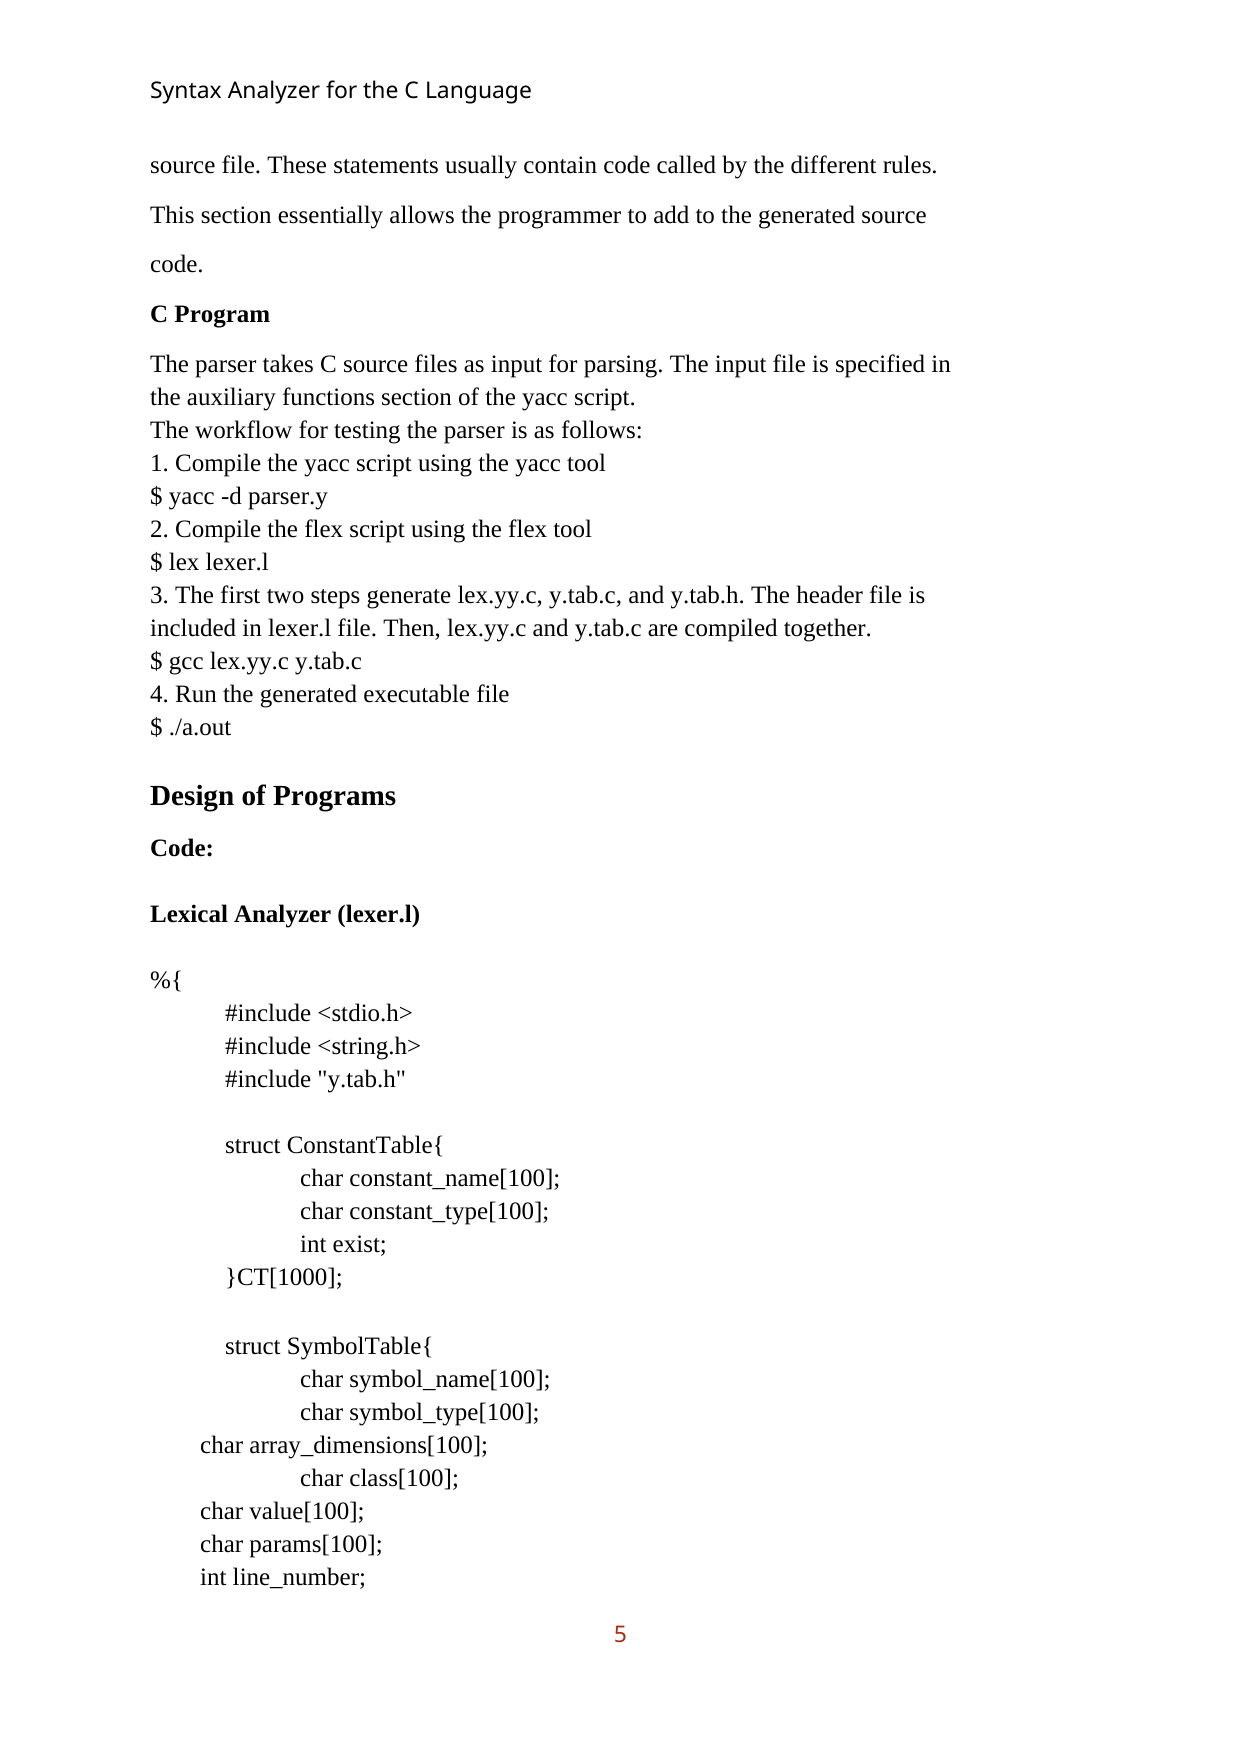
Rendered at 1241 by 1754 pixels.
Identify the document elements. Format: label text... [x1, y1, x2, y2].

text int line_number; [150, 1562, 1090, 1591]
text 1. Compile the yacc script using the yacc tool [150, 448, 1090, 477]
text #include <stdio.h> [150, 998, 1090, 1027]
text source file. These statements usually contain code called by the different rules. [150, 150, 1090, 179]
text Lexical Analyzer (lexer.l) [150, 899, 1090, 928]
text %{ [150, 965, 1090, 994]
text char symbol_name[100]; [150, 1364, 1090, 1393]
text The workflow for testing the parser is as follows: [150, 415, 1090, 443]
text struct SymbolTable{ [150, 1331, 1090, 1360]
text #include "y.tab.h" [150, 1064, 1090, 1093]
text $ yacc -d parser.y [150, 481, 1090, 509]
text char params[100]; [150, 1529, 1090, 1558]
text $ gcc lex.yy.c y.tab.c [150, 646, 1090, 675]
text Code: [150, 833, 1090, 862]
text The parser takes C source files as input for parsing. The input file is specified in [150, 349, 1090, 377]
text #include <string.h> [150, 1031, 1090, 1060]
text struct ConstantTable{ [150, 1130, 1090, 1159]
text $ lex lexer.l [150, 547, 1090, 576]
text C Program [150, 299, 1090, 328]
text Design of Programs [150, 778, 1090, 812]
text code. [150, 249, 1090, 278]
text int exist; [150, 1229, 1090, 1258]
text the auxiliary functions section of the yacc script. [150, 382, 1090, 411]
text char constant_name[100]; [150, 1163, 1090, 1192]
text }CT[1000]; [150, 1262, 1090, 1291]
text char class[100]; [150, 1463, 1090, 1492]
text included in lexer.l file. Then, lex.yy.c and y.tab.c are compiled together. [150, 613, 1090, 642]
text char array_dimensions[100]; [150, 1430, 1090, 1459]
text 2. Compile the flex script using the flex tool [150, 514, 1090, 543]
text char constant_type[100]; [150, 1196, 1090, 1225]
text 4. Run the generated executable file [150, 679, 1090, 708]
text char symbol_type[100]; [150, 1397, 1090, 1426]
text 3. The first two steps generate lex.yy.c, y.tab.c, and y.tab.h. The header file is [150, 580, 1090, 609]
text This section essentially allows the programmer to add to the generated source [150, 200, 1090, 228]
text $ ./a.out [150, 712, 1090, 741]
text char value[100]; [150, 1496, 1090, 1525]
